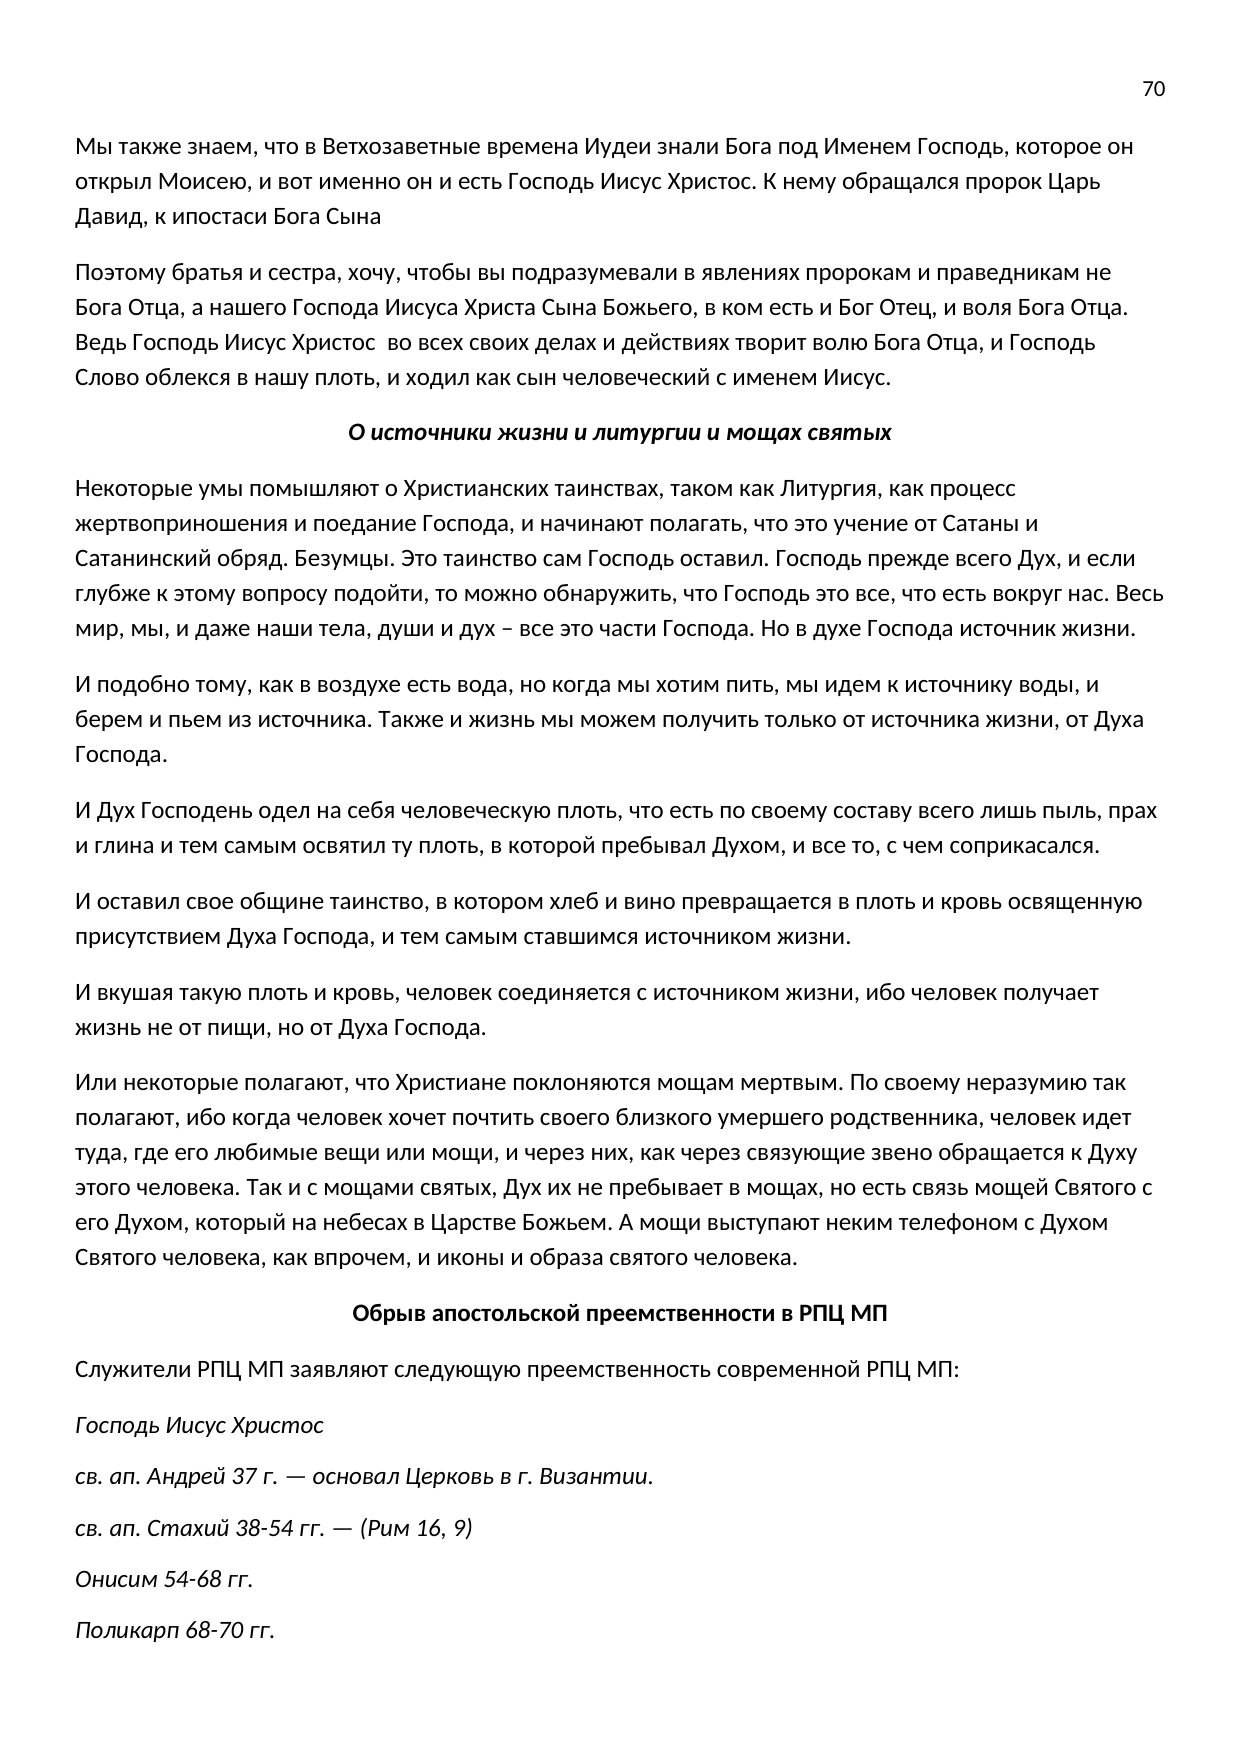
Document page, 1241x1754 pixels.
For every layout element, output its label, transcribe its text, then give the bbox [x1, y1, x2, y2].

text Обрыв апостольской преемственности в РПЦ МП [75, 1297, 1165, 1328]
text св. ап. Андрей 37 г. — основал Церковь в г. Византии. [75, 1460, 1165, 1491]
text И вкушая такую плоть и кровь, человек соединяется с источником жизни, ибо человек получает жизнь не от пищи, но от Духа Господа. [75, 976, 1165, 1041]
text Мы также знаем, что в Ветхозаветные времена Иудеи знали Бога под Именем Господь, которое он открыл Моисею, и вот именно он и есть Господь Иисус Христос. К нему обращался пророк Царь Давид, к ипостаси Бога Сына [75, 130, 1165, 230]
text св. ап. Стахий 38-54 гг. — (Рим 16, 9) [75, 1512, 1165, 1542]
text О источники жизни и литургии и мощах святых [75, 416, 1165, 447]
text Или некоторые полагают, что Христиане поклоняются мощам мертвым. По своему неразумию так полагают, ибо когда человек хочет почтить своего близкого умершего родственника, человек идет туда, где его любимые вещи или мощи, и через них, как через связующие звено обращается к Духу этого человека. Так и с мощами святых, Дух их не пребывает в мощах, но есть связь мощей Святого с его Духом, который на небесах в Царстве Божьем. А мощи выступают неким телефоном с Духом Святого человека, как впрочем, и иконы и образа святого человека. [75, 1066, 1165, 1272]
text Онисим 54-68 гг. [75, 1563, 1165, 1593]
text И подобно тому, как в воздухе есть вода, но когда мы хотим пить, мы идем к источнику воды, и берем и пьем из источника. Также и жизнь мы можем получить только от источника жизни, от Духа Господа. [75, 668, 1165, 769]
text Служители РПЦ МП заявляют следующую преемственность современной РПЦ МП: [75, 1353, 1165, 1384]
text Господь Иисус Христос [75, 1409, 1165, 1439]
text Поликарп 68-70 гг. [75, 1614, 1165, 1645]
text И Дух Господень одел на себя человеческую плоть, что есть по своему составу всего лишь пыль, прах и глина и тем самым освятил ту плоть, в которой пребывал Духом, и все то, с чем соприкасался. [75, 794, 1165, 859]
text Поэтому братья и сестра, хочу, чтобы вы подразумевали в явлениях пророкам и праведникам не Бога Отца, а нашего Господа Иисуса Христа Сына Божьего, в ком есть и Бог Отец, и воля Бога Отца. Ведь Господь Иисус Христос во всех своих делах и действиях творит волю Бога Отца, и Господь Слово облекся в нашу плоть, и ходил как сын человеческий с именем Иисус. [75, 256, 1165, 391]
text И оставил свое общине таинство, в котором хлеб и вино превращается в плоть и кровь освященную присутствием Духа Господа, и тем самым ставшимся источником жизни. [75, 885, 1165, 950]
text Некоторые умы помышляют о Христианских таинствах, таком как Литургия, как процесс жертвоприношения и поедание Господа, и начинают полагать, что это учение от Сатаны и Сатанинский обряд. Безумцы. Это таинство сам Господь оставил. Господь прежде всего Дух, и если глубже к этому вопросу подойти, то можно обнаружить, что Господь это все, что есть вокруг нас. Весь мир, мы, и даже наши тела, души и дух – все это части Господа. Но в духе Господа источник жизни. [75, 472, 1165, 643]
